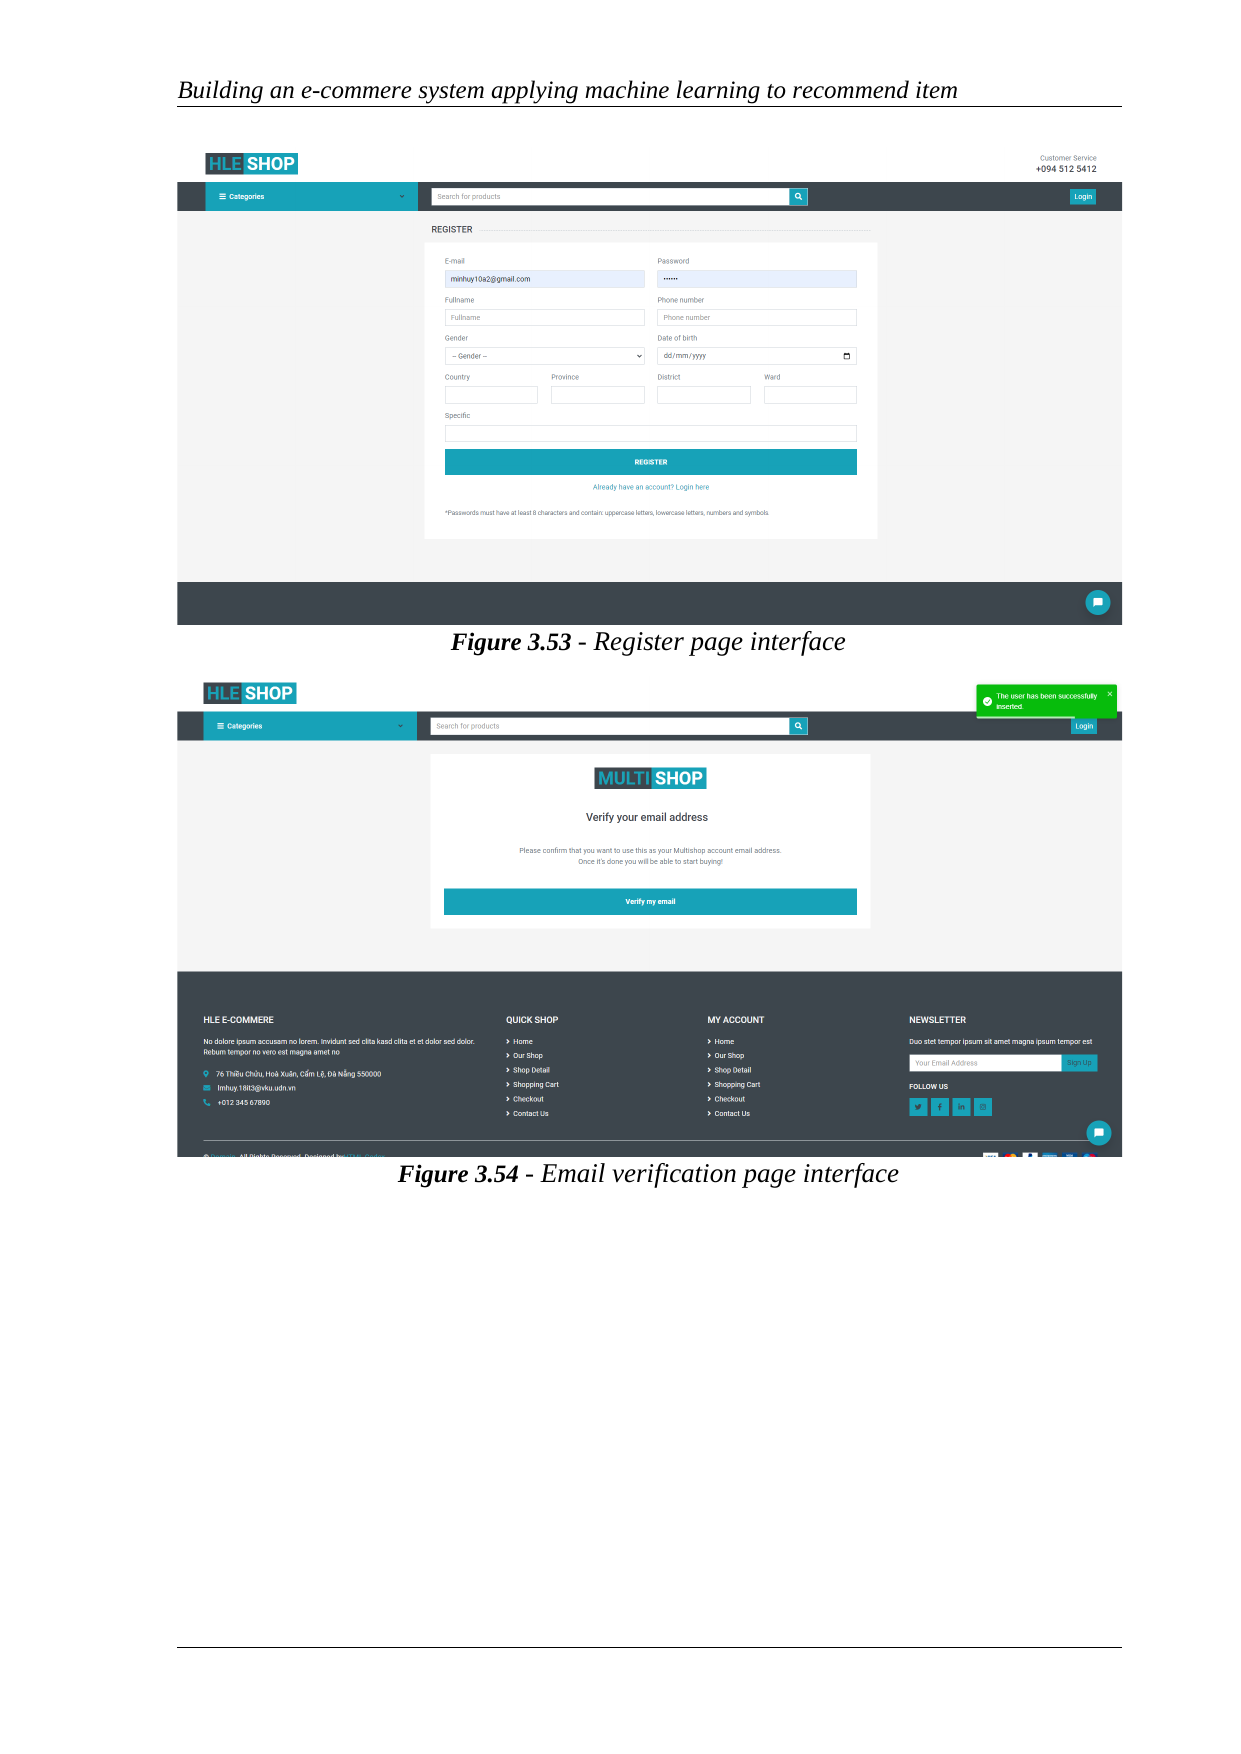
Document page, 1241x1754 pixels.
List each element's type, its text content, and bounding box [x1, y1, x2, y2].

picture [177, 147, 1123, 625]
picture [177, 676, 1123, 1157]
